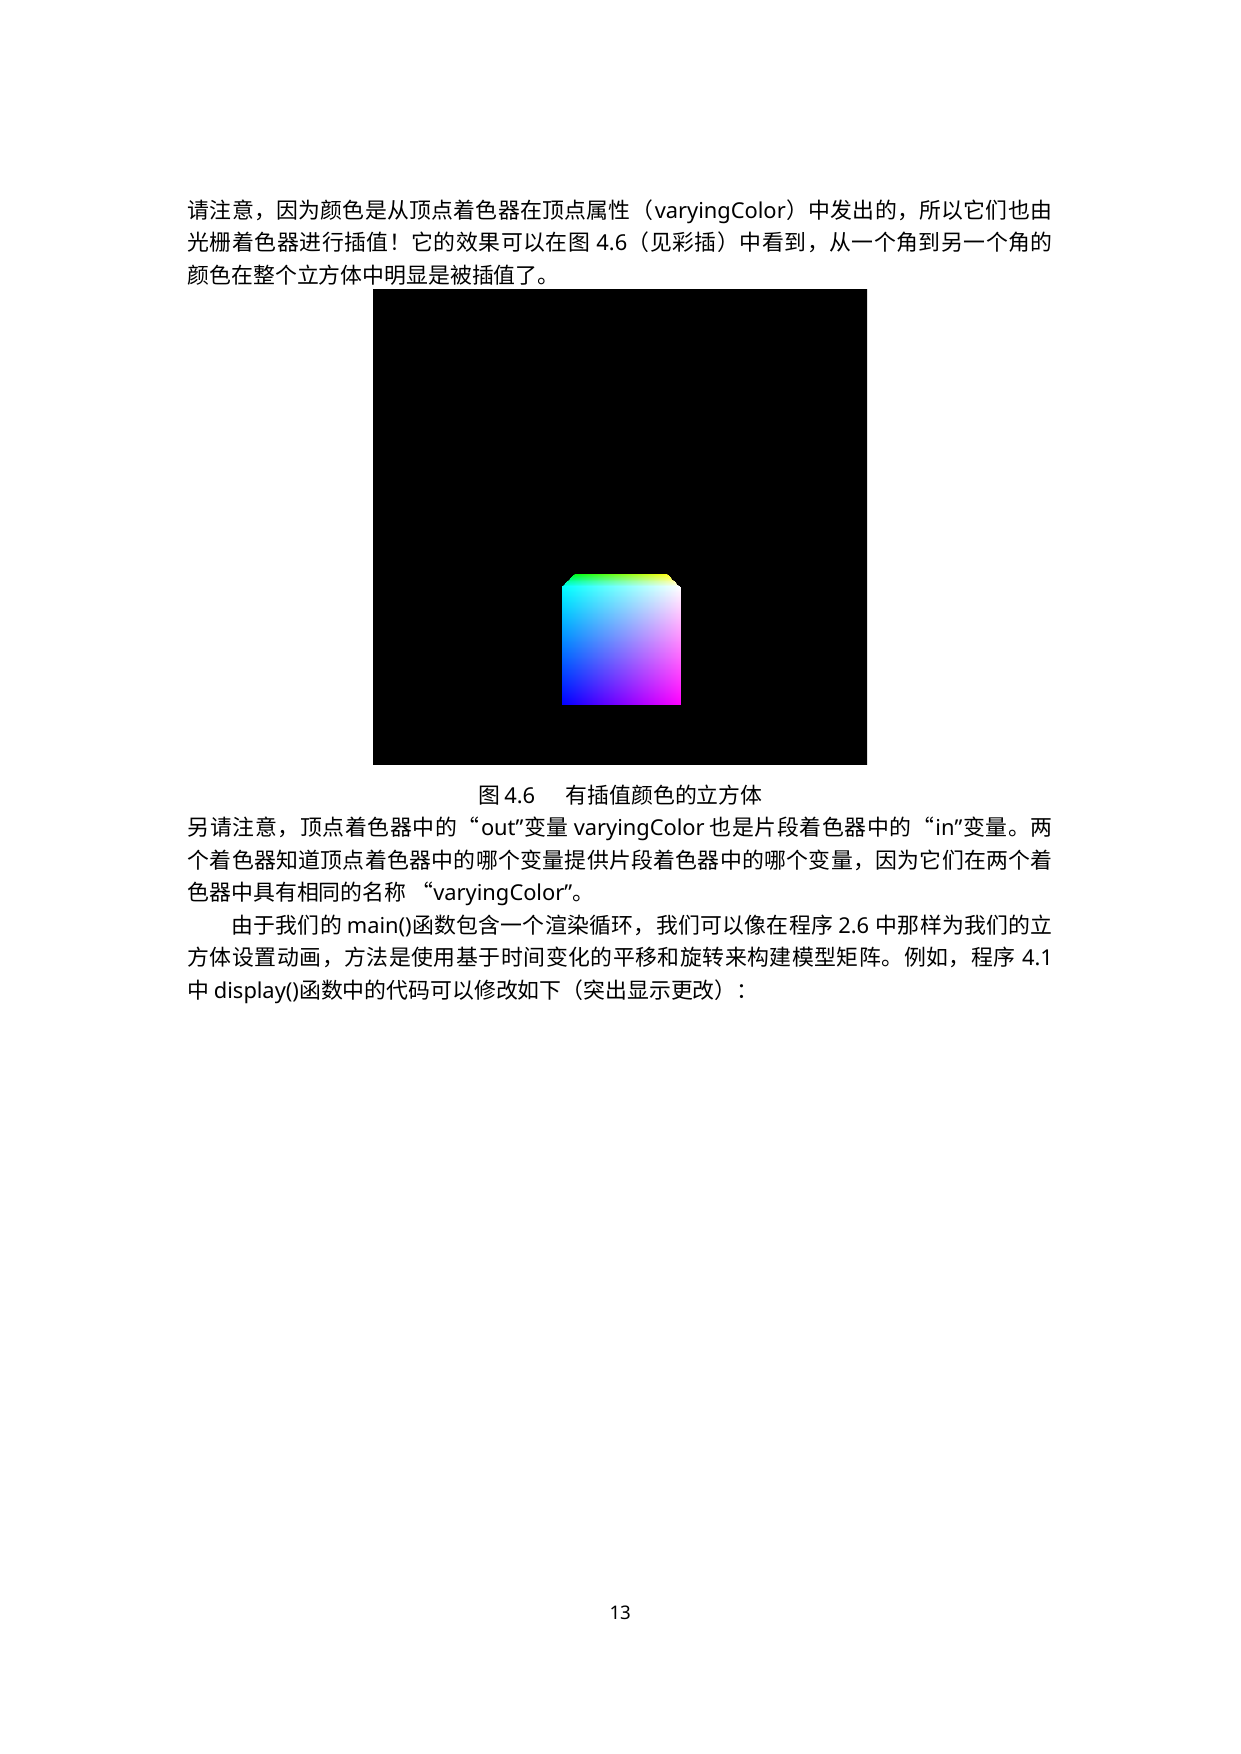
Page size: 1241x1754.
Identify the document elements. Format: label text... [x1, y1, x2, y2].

text 请注意，因为颜色是从顶点着色器在顶点属性（varyingColor）中发出的，所以它们也由光栅着色器进行插值！它的效果可以在图 4.6（见彩插）中看到，从一个角到另一个角的颜色在整个立方体中明显是被插值了。 [187, 192, 1053, 290]
text 由于我们的main()函数包含一个渲染循环，我们可以像在程序2.6 中那样为我们的立方体设置动画，方法是使用基于时间变化的平移和旋转来构建模型矩阵。例如，程序4.1中display()函数中的代码可以修改如下（突出显示更改）： [187, 907, 1053, 1005]
text 另请注意，顶点着色器中的“out”变量varyingColor也是片段着色器中的“in”变量。两个着色器知道顶点着色器中的哪个变量提供片段着色器中的哪个变量，因为它们在两个着色器中具有相同的名称 “varyingColor”。 [187, 810, 1053, 907]
text 图4.6 有插值颜色的立方体 [187, 777, 1053, 810]
picture [373, 289, 868, 765]
